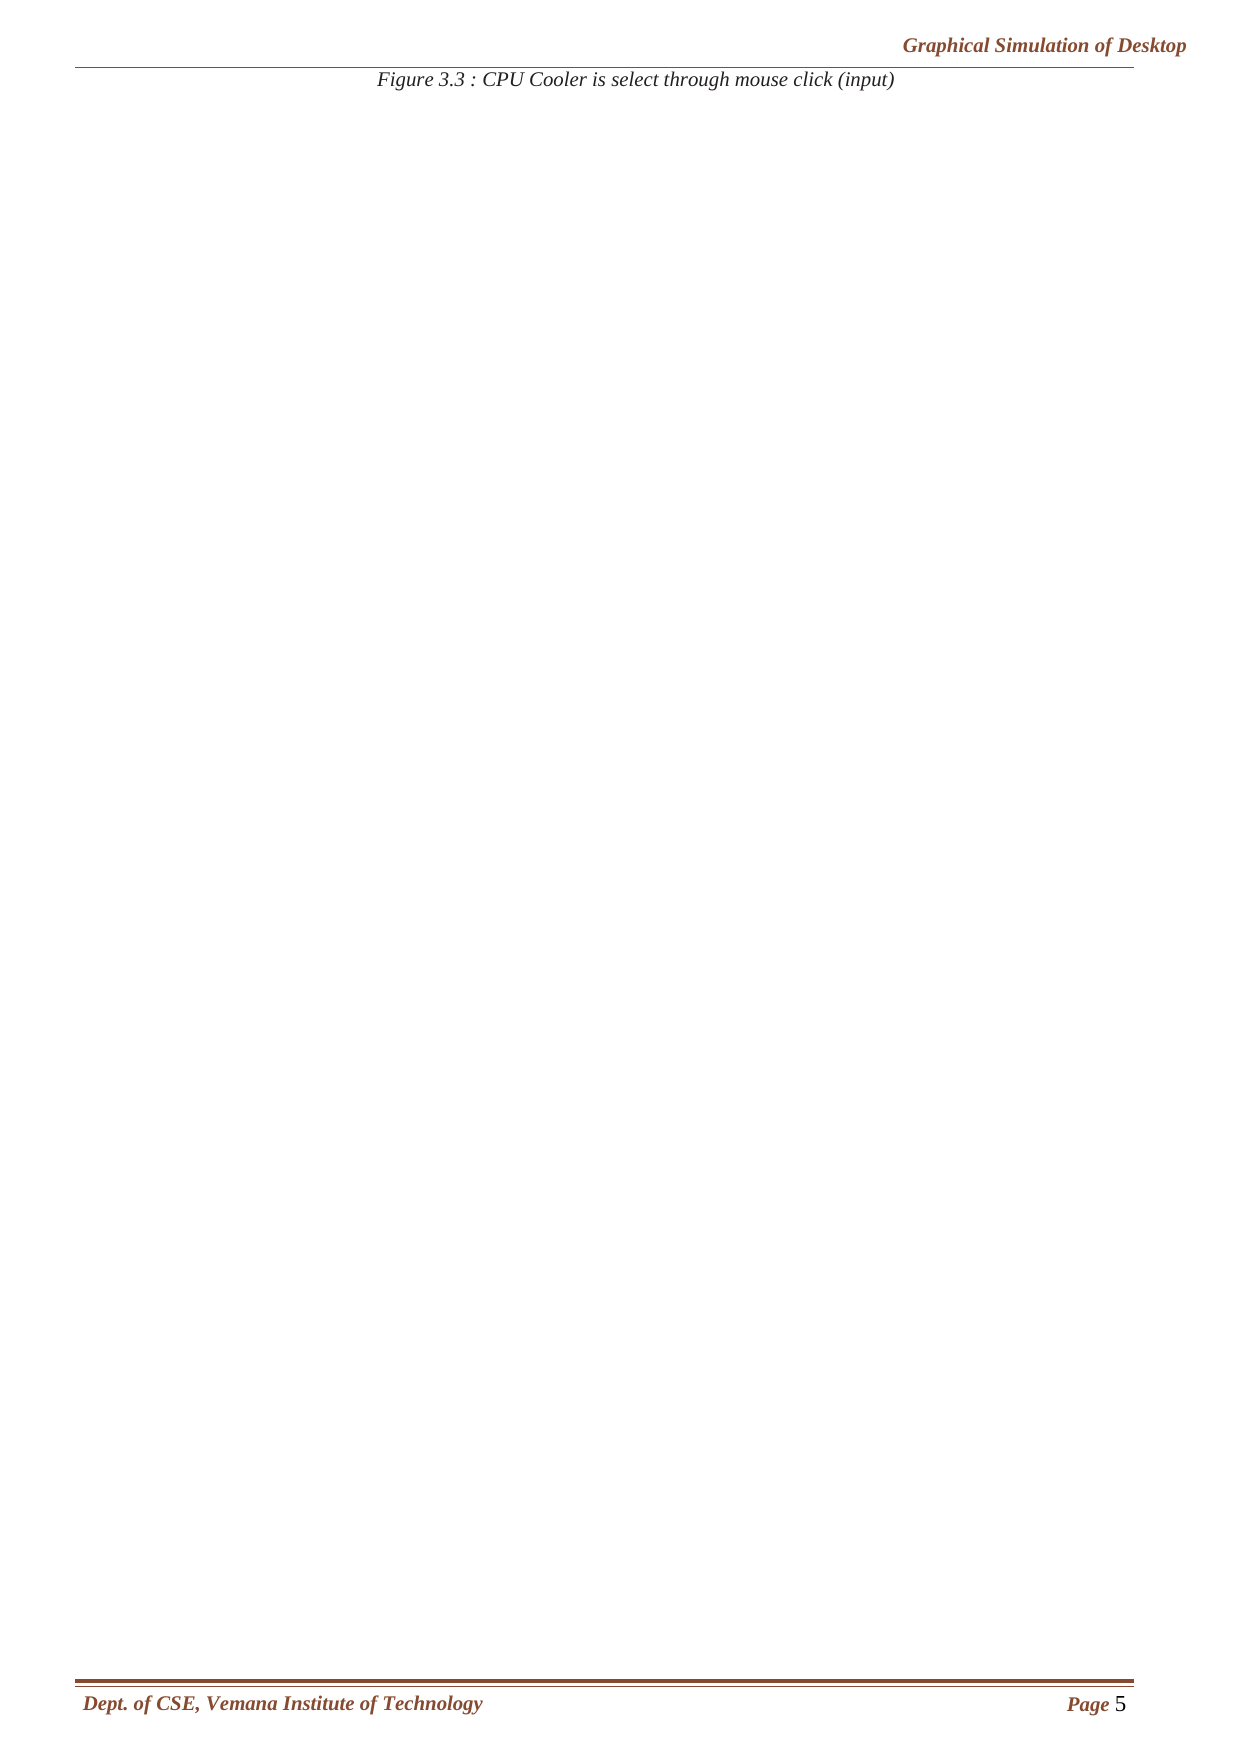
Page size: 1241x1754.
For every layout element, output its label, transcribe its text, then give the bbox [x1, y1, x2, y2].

text Figure 3.3 : CPU Cooler is select through mouse click (input) [279, 67, 993, 91]
